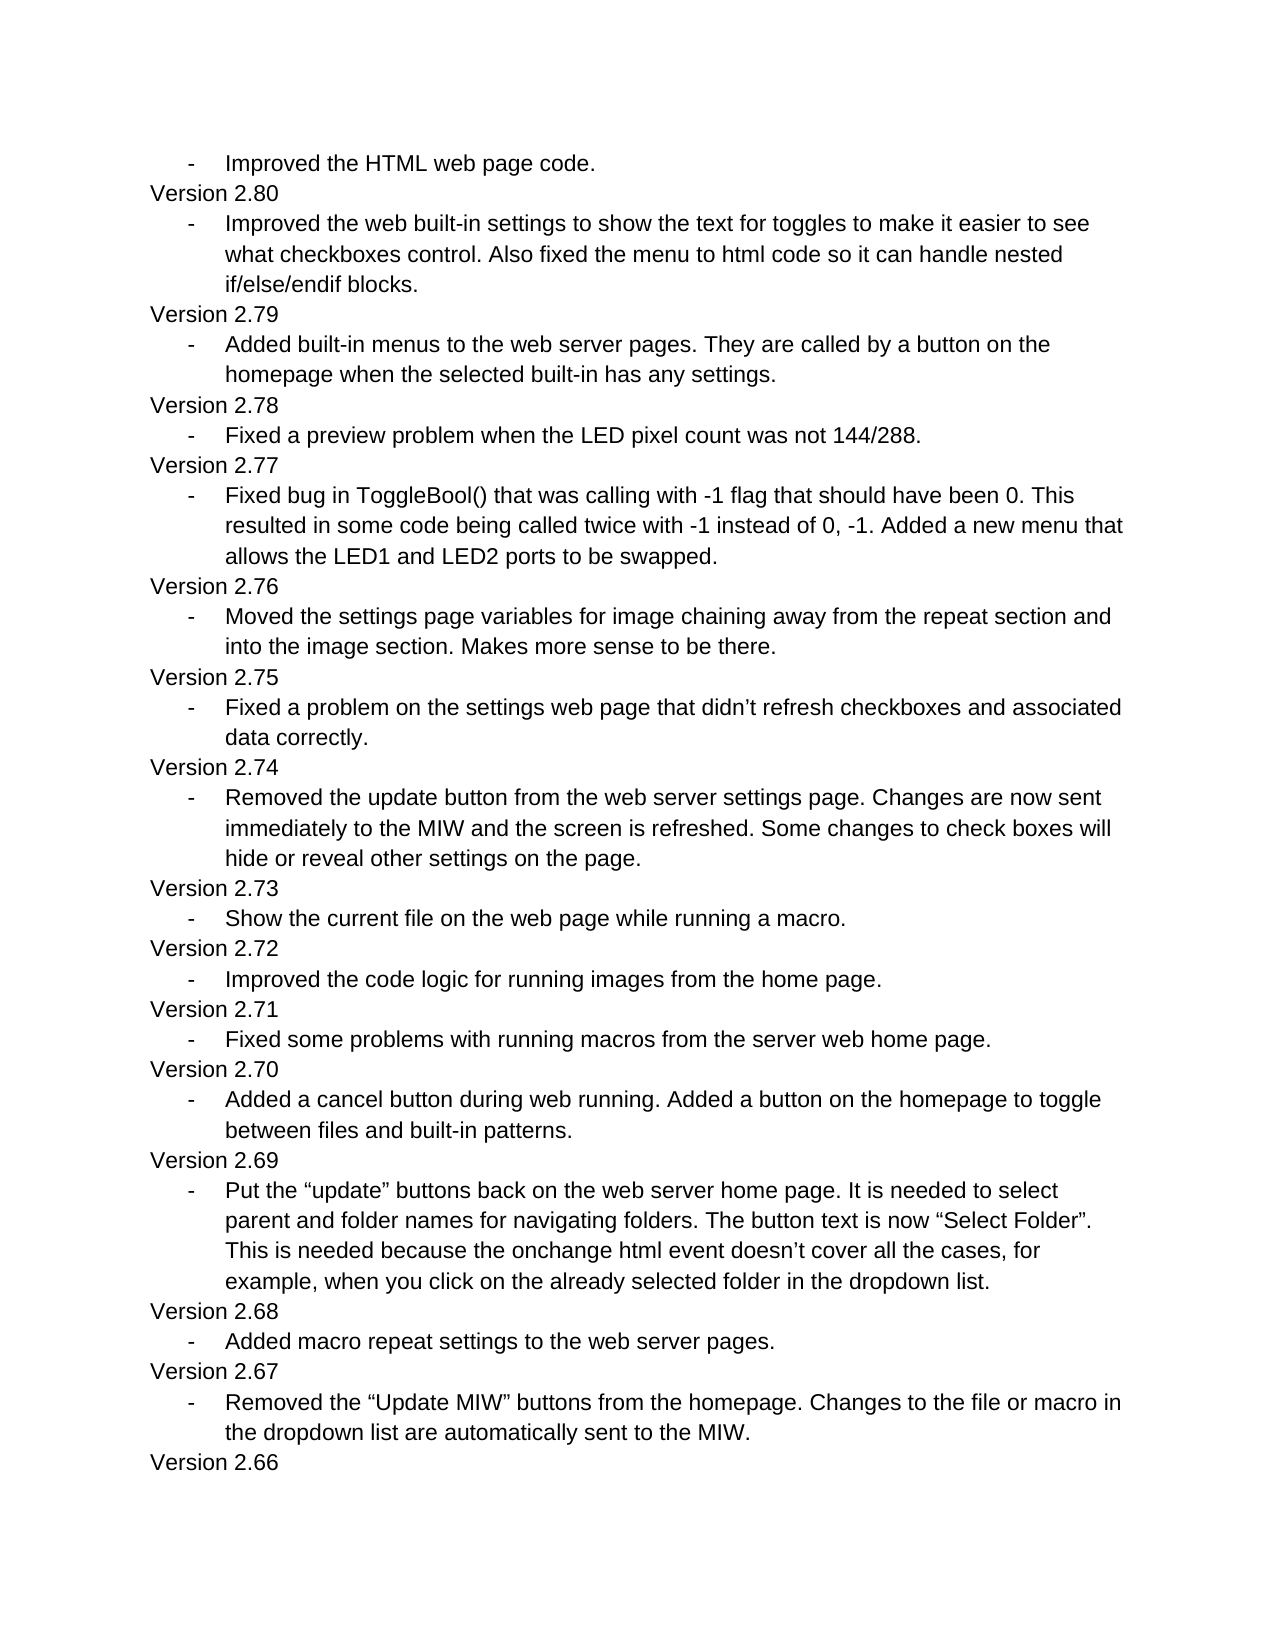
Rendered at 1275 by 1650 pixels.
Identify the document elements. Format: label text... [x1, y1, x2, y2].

text Version 2.75 [150, 663, 1125, 690]
text Version 2.77 [150, 452, 1125, 478]
list Show the current file on the web page while running a macro. [187, 905, 1125, 932]
text Version 2.76 [150, 573, 1125, 599]
text Version 2.80 [150, 180, 1125, 207]
text Version 2.69 [150, 1147, 1125, 1173]
list Improved the code logic for running images from the home page. [187, 966, 1125, 992]
list Improved the HTML web page code. [187, 150, 1125, 176]
text Version 2.67 [150, 1358, 1125, 1385]
text Version 2.70 [150, 1056, 1125, 1083]
list Added a cancel button during web running. Added a button on the homepage to toggle between files and built-in patterns. [187, 1086, 1125, 1143]
text Version 2.78 [150, 392, 1125, 418]
list Moved the settings page variables for image chaining away from the repeat section and into the image section. Makes more sense to be there. [187, 603, 1125, 660]
list Removed the “Update MIW” buttons from the homepage. Changes to the file or macro in the dropdown list are automatically sent to the MIW. [187, 1388, 1125, 1445]
list Removed the update button from the web server settings page. Changes are now sent immediately to the MIW and the screen is refreshed. Some changes to check boxes will hide or reveal other settings on the page. [187, 784, 1125, 871]
list Fixed a problem on the settings web page that didn’t refresh checkboxes and associated data correctly. [187, 694, 1125, 750]
list Added macro repeat settings to the web server pages. [187, 1328, 1125, 1354]
text Version 2.79 [150, 301, 1125, 327]
text Version 2.68 [150, 1298, 1125, 1324]
list Fixed bug in ToggleBool() that was calling with -1 flag that should have been 0. This resulted in some code being called twice with -1 instead of 0, -1. Added a new menu that allows the LED1 and LED2 ports to be swapped. [187, 482, 1125, 569]
text Version 2.74 [150, 754, 1125, 781]
text Version 2.71 [150, 996, 1125, 1022]
list Improved the web built-in settings to show the text for toggles to make it easier to see what checkboxes control. Also fixed the menu to html code so it can handle nested if/else/endif blocks. [187, 210, 1125, 297]
list Fixed a preview problem when the LED pixel count was not 144/288. [187, 422, 1125, 448]
text Version 2.73 [150, 875, 1125, 901]
text Version 2.72 [150, 935, 1125, 962]
list Fixed some problems with running macros from the server web home page. [187, 1026, 1125, 1052]
text Version 2.66 [150, 1449, 1125, 1475]
list Put the “update” buttons back on the web server home page. It is needed to select parent and folder names for navigating folders. The button text is now “Select Folder”. This is needed because the onchange html event doesn’t cover all the cases, for example, when you click on the already selected folder in the dropdown list. [187, 1177, 1125, 1294]
list Added built-in menus to the web server pages. They are called by a button on the homepage when the selected built-in has any settings. [187, 331, 1125, 388]
